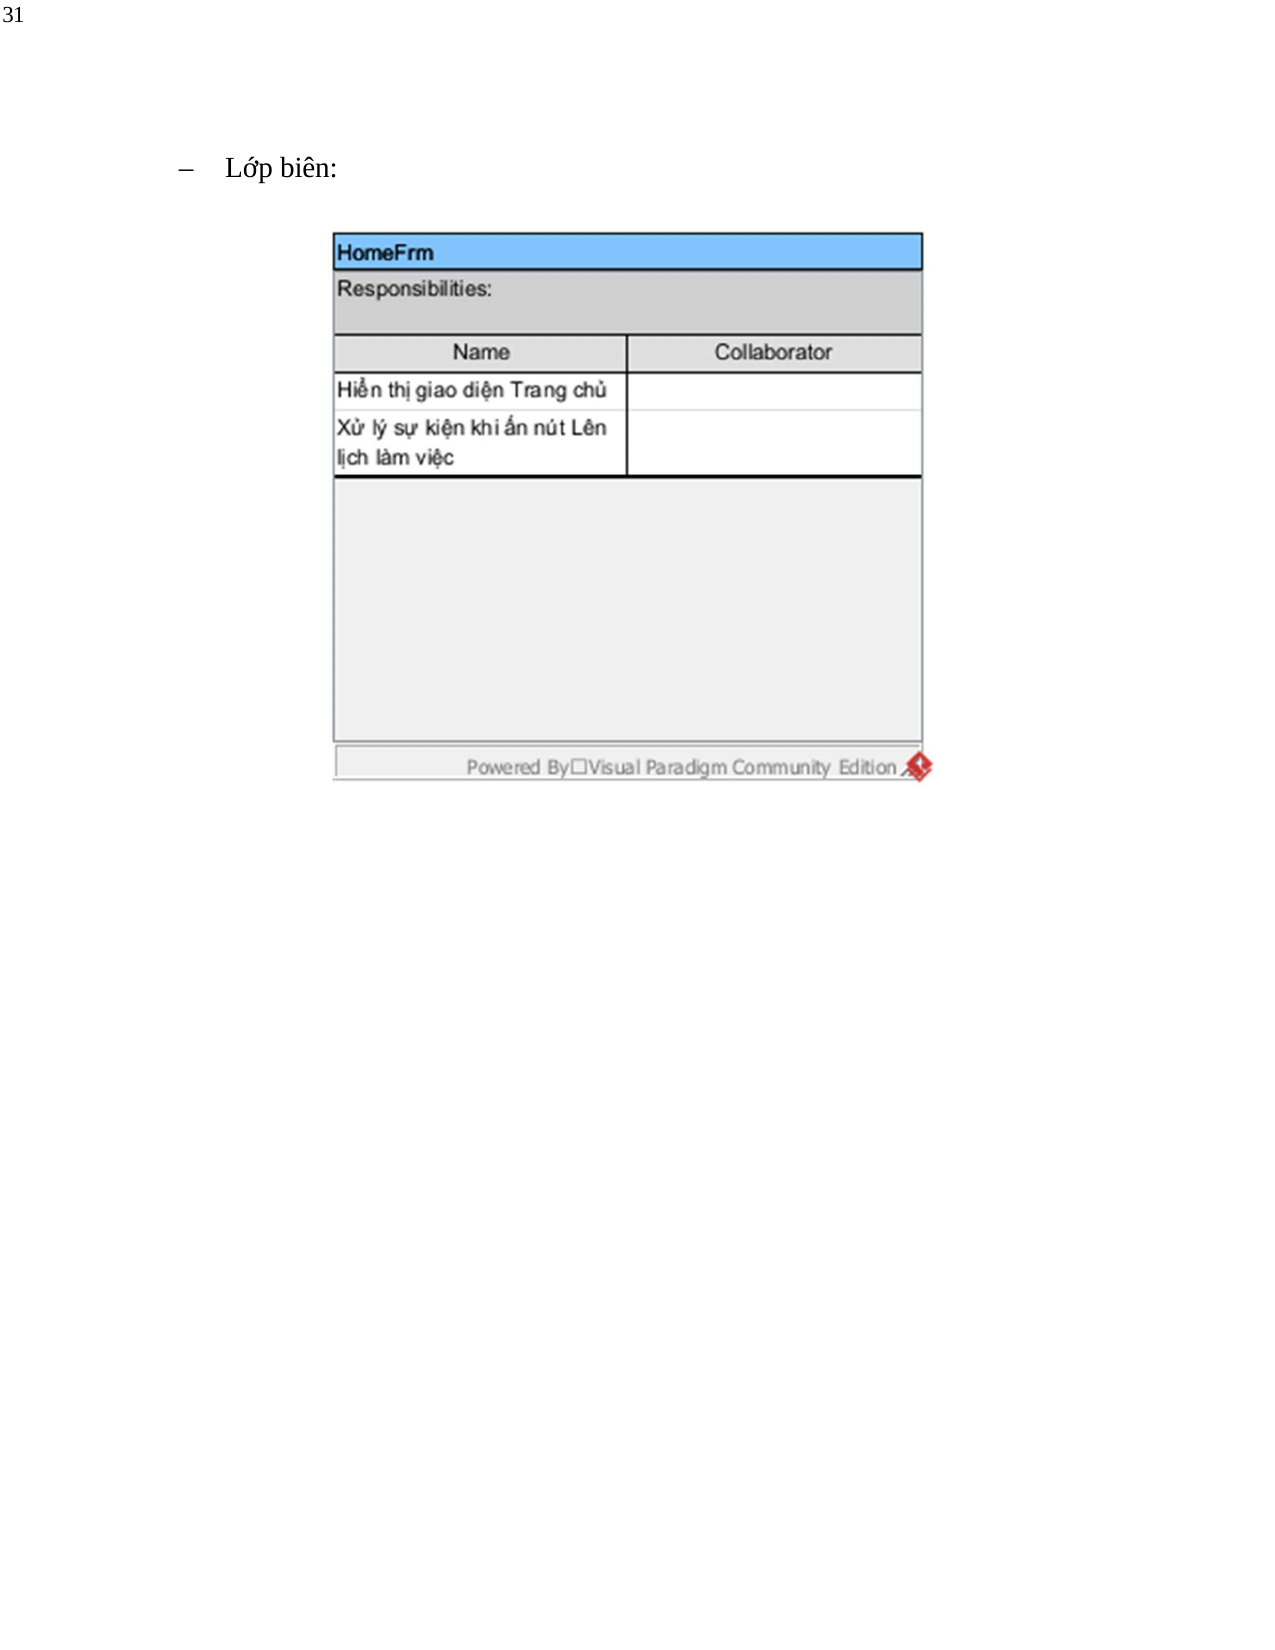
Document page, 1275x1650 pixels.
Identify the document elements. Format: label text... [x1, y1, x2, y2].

list Lớp biên: [178, 150, 1275, 183]
picture [328, 227, 936, 787]
